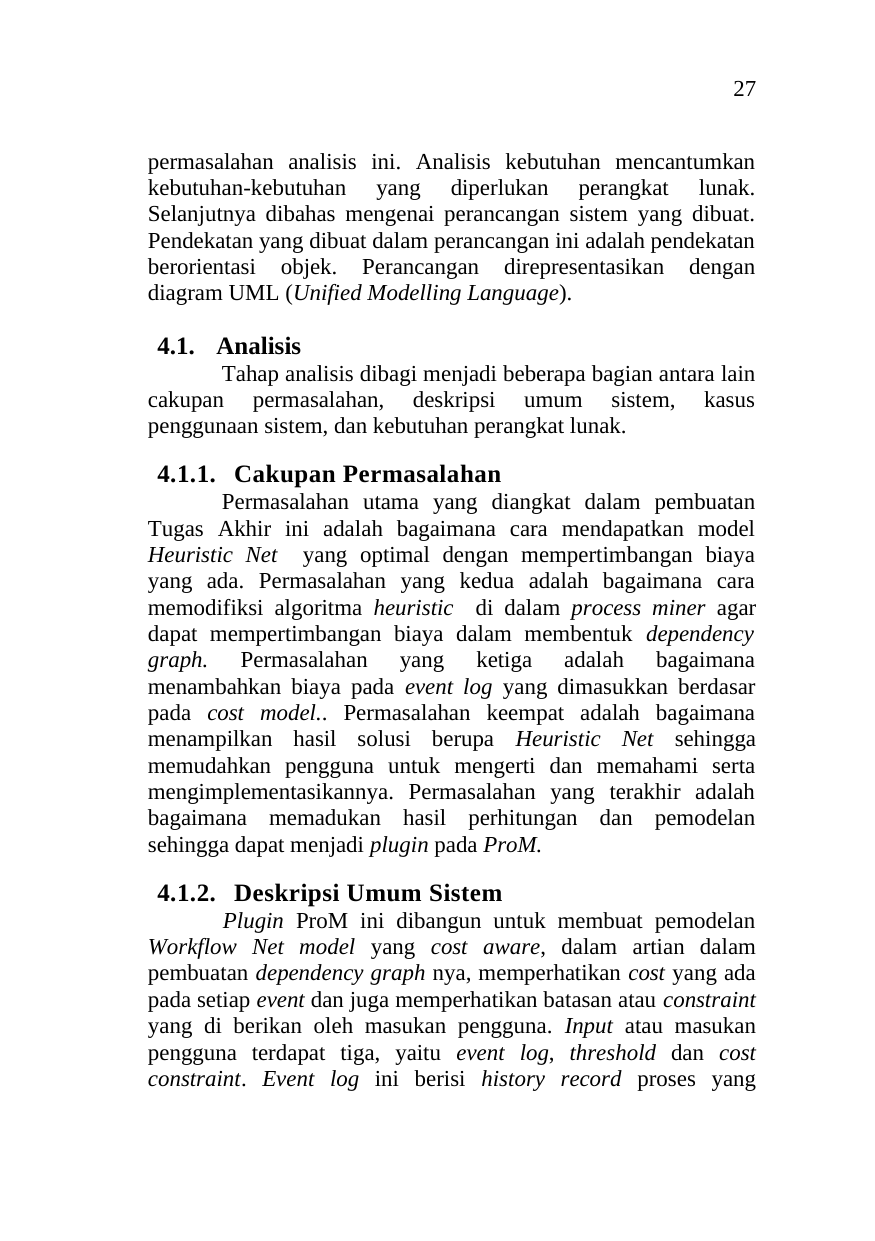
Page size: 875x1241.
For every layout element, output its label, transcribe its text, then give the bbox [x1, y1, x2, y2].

subtitle Deskripsi Umum Sistem [157, 878, 756, 907]
text Permasalahan utama yang diangkat dalam pembuatan Tugas Akhir ini adalah bagaimana cara mendapatkan model Heuristic Net yang optimal dengan mempertimbangan biaya yang ada. Permasalahan yang kedua adalah bagaimana cara memodifiksi algoritma heuristic di dalam process miner agar dapat mempertimbangan biaya dalam membentuk dependency graph. Permasalahan yang ketiga adalah bagaimana menambahkan biaya pada event log yang dimasukkan berdasar pada cost model.. Permasalahan keempat adalah bagaimana menampilkan hasil solusi berupa Heuristic Net sehingga memudahkan pengguna untuk mengerti dan memahami serta mengimplementasikannya. Permasalahan yang terakhir adalah bagaimana memadukan hasil perhitungan dan pemodelan sehingga dapat menjadi plugin pada ProM. [148, 488, 756, 857]
text Tahap analisis dibagi menjadi beberapa bagian antara lain cakupan permasalahan, deskripsi umum sistem, kasus penggunaan sistem, dan kebutuhan perangkat lunak. [148, 359, 756, 439]
subtitle Cakupan Permasalahan [157, 459, 756, 488]
subtitle Analisis [157, 331, 756, 359]
